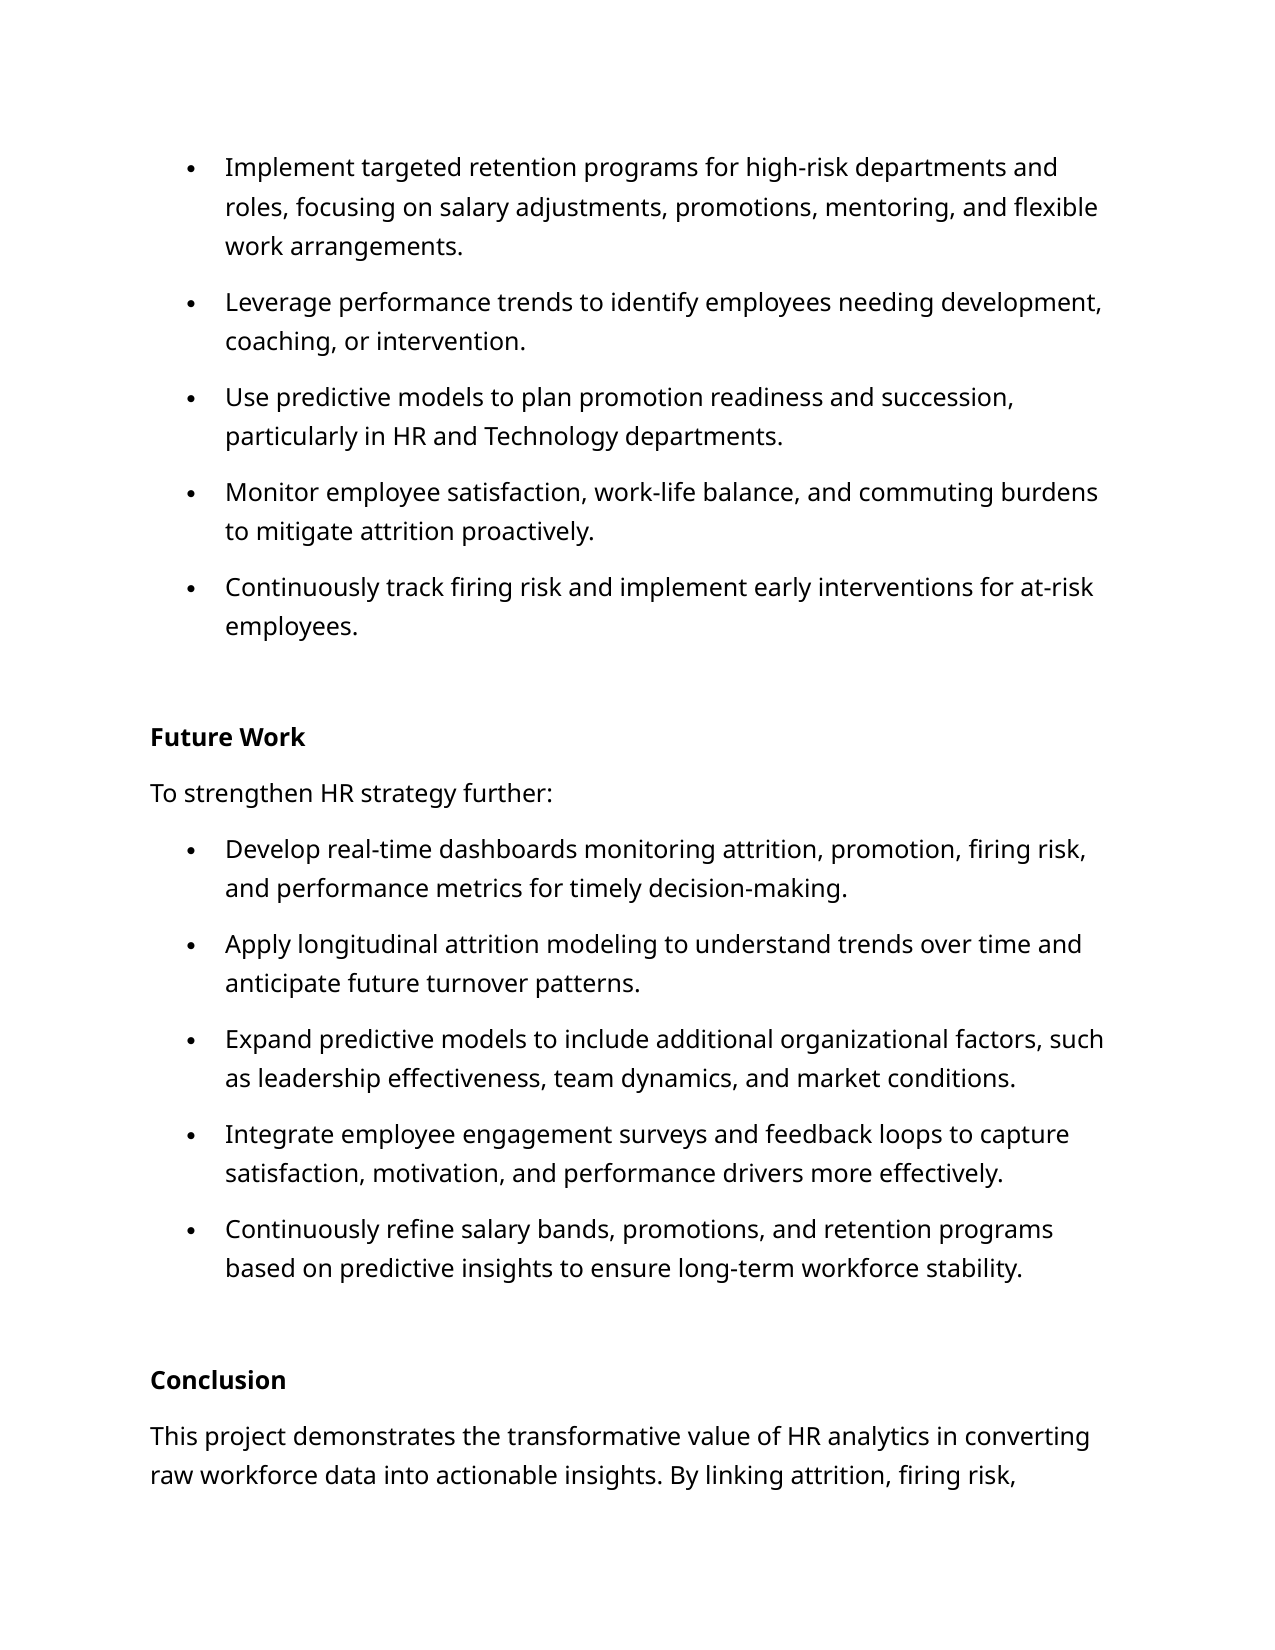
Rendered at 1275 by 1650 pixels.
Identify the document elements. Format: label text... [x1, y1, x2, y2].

list Continuously refine salary bands, promotions, and retention programs based on predictive insights to ensure long-term workforce stability. [187, 1212, 1125, 1285]
list Continuously track firing risk and implement early interventions for at-risk employees. [187, 569, 1125, 642]
text Conclusion [150, 1362, 1125, 1397]
list Monitor employee satisfaction, work-life balance, and commuting burdens to mitigate attrition proactively. [187, 474, 1125, 547]
list Implement targeted retention programs for high-risk departments and roles, focusing on salary adjustments, promotions, mentoring, and flexible work arrangements. [187, 150, 1125, 262]
list Expand predictive models to include additional organizational factors, such as leadership effectiveness, team dynamics, and market conditions. [187, 1022, 1125, 1095]
text To strengthen HR strategy further: [150, 776, 1125, 810]
list Integrate employee engagement surveys and feedback loops to capture satisfaction, motivation, and performance drivers more effectively. [187, 1117, 1125, 1190]
list Leverage performance trends to identify employees needing development, coaching, or intervention. [187, 284, 1125, 357]
list Use predictive models to plan promotion readiness and succession, particularly in HR and Technology departments. [187, 379, 1125, 452]
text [150, 1418, 1125, 1492]
list Develop real-time dashboards monitoring attrition, promotion, firing risk, and performance metrics for timely decision-making. [187, 832, 1125, 905]
text Future Work [150, 720, 1125, 754]
list Apply longitudinal attrition modeling to understand trends over time and anticipate future turnover patterns. [187, 927, 1125, 1000]
